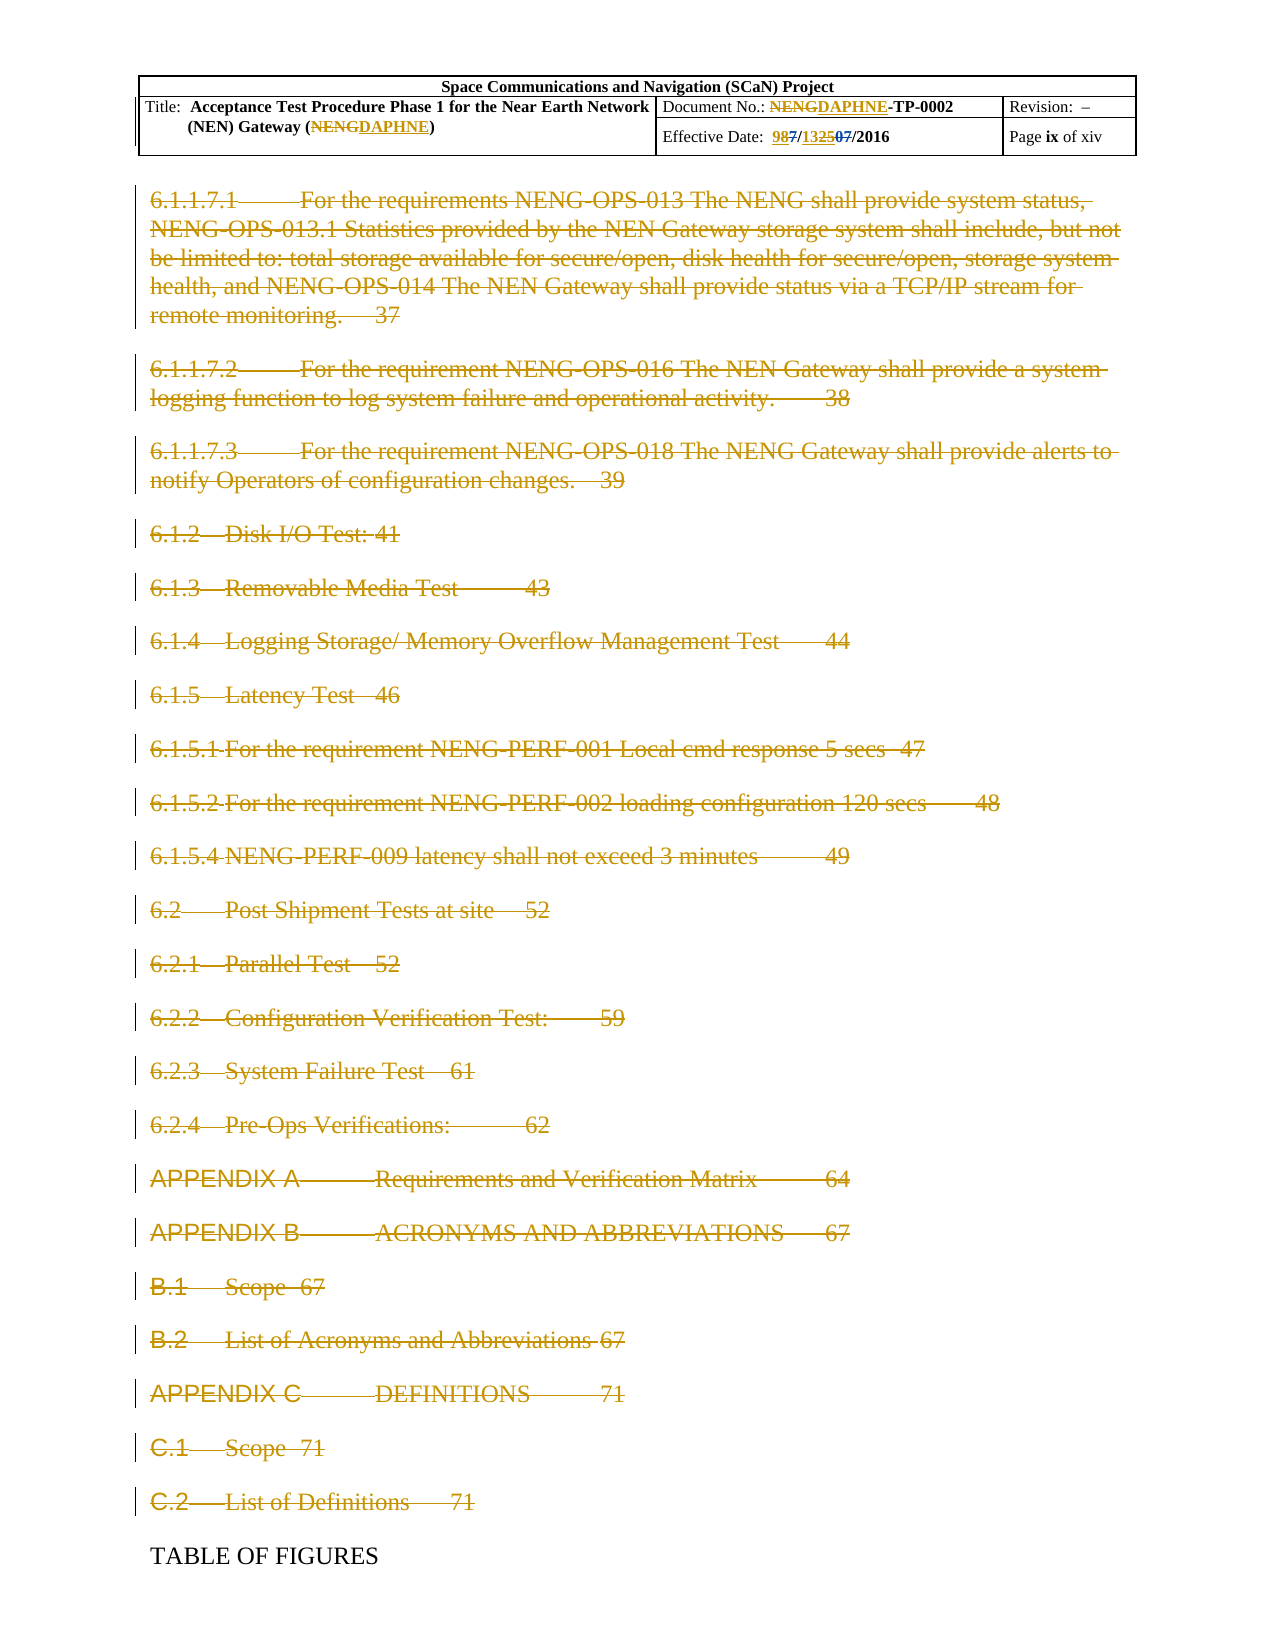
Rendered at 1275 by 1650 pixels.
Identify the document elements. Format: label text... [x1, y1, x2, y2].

text TABLE OF FIGURES [150, 1541, 1125, 1569]
